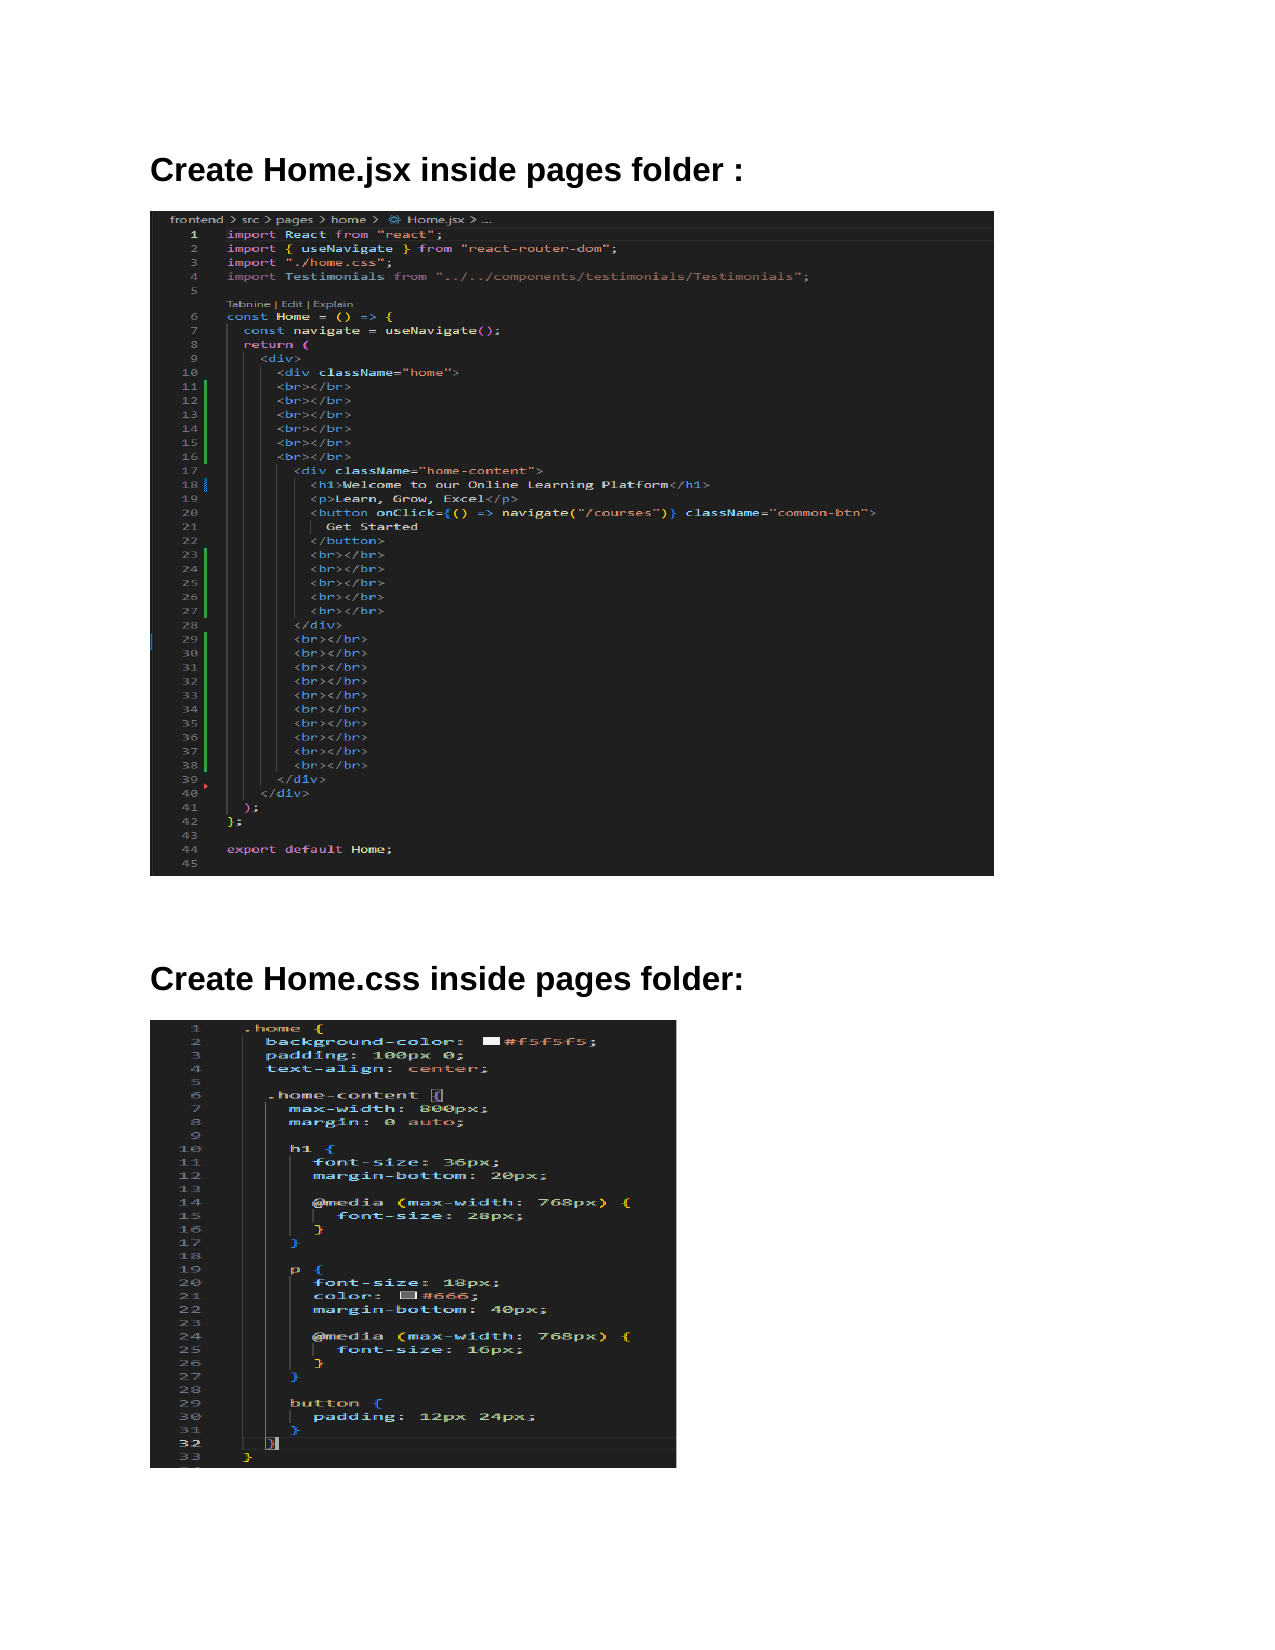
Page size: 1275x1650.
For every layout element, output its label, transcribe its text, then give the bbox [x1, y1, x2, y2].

picture [150, 1020, 677, 1468]
text Create Home.jsx inside pages folder : [150, 150, 1125, 188]
picture [150, 211, 994, 876]
text Create Home.css inside pages folder: [150, 959, 1125, 997]
